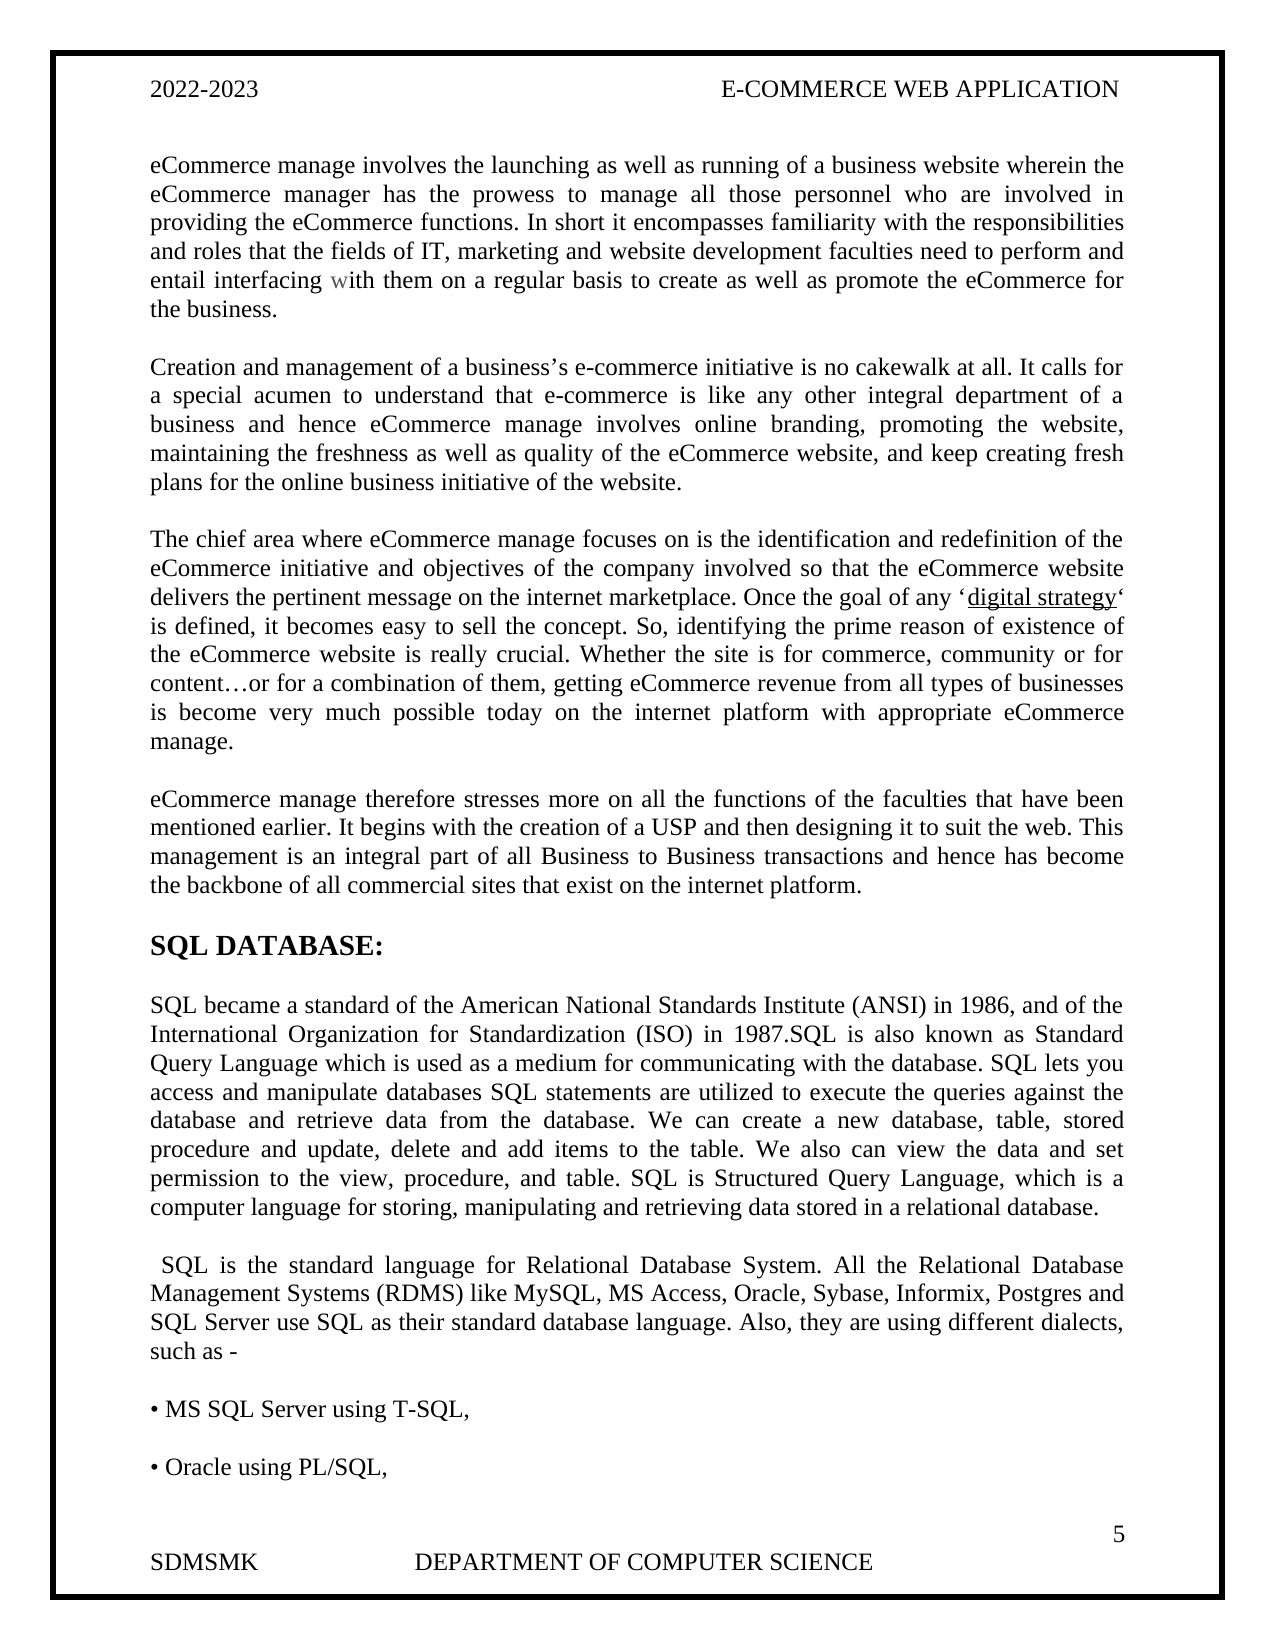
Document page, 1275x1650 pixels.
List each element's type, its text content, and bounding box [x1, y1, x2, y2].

text eCommerce manage therefore stresses more on all the functions of the faculties that have been mentioned earlier. It begins with the creation of a USP and then designing it to suit the web. This management is an integral part of all Business to Business transactions and hence has become the backbone of all commercial sites that exist on the internet platform. [150, 784, 1125, 899]
text SQL is the standard language for Relational Database System. All the Relational Database Management Systems (RDMS) like MySQL, MS Access, Oracle, Sybase, Informix, Postgres and SQL Server use SQL as their standard database language. Also, they are using different dialects, such as - [150, 1250, 1125, 1365]
text eCommerce manage involves the launching as well as running of a business website wherein the eCommerce manager has the prowess to manage all those personnel who are involved in providing the eCommerce functions. In short it encompasses familiarity with the responsibilities and roles that the fields of IT, marketing and website development faculties need to perform and entail interfacing with them on a regular basis to create as well as promote the eCommerce for the business. [150, 150, 1125, 322]
text The chief area where eCommerce manage focuses on is the identification and redefinition of the eCommerce initiative and objectives of the company involved so that the eCommerce website delivers the pertinent message on the internet marketplace. Once the goal of any ‘digital strategy‘ is defined, it becomes easy to sell the concept. So, identifying the prime reason of existence of the eCommerce website is really crucial. Whether the site is for commerce, community or for content…or for a combination of them, getting eCommerce revenue from all types of businesses is become very much possible today on the internet platform with appropriate eCommerce manage. [150, 524, 1125, 754]
text Creation and management of a business’s e-commerce initiative is no cakewalk at all. It calls for a special acumen to understand that e-commerce is like any other integral department of a business and hence eCommerce manage involves online branding, promoting the website, maintaining the freshness as well as quality of the eCommerce website, and keep creating fresh plans for the online business initiative of the website. [150, 352, 1125, 495]
text • MS SQL Server using T-SQL, [150, 1394, 1125, 1423]
text • Oracle using PL/SQL, [150, 1452, 1125, 1481]
text SQL DATABASE: [150, 928, 1125, 961]
text SQL became a standard of the American National Standards Institute (ANSI) in 1986, and of the International Organization for Standardization (ISO) in 1987.SQL is also known as Standard Query Language which is used as a medium for communicating with the database. SQL lets you access and manipulate databases SQL statements are utilized to execute the queries against the database and retrieve data from the database. We can create a new database, table, stored procedure and update, delete and add items to the table. We also can view the data and set permission to the view, procedure, and table. SQL is Structured Query Language, which is a computer language for storing, manipulating and retrieving data stored in a relational database. [150, 991, 1125, 1221]
